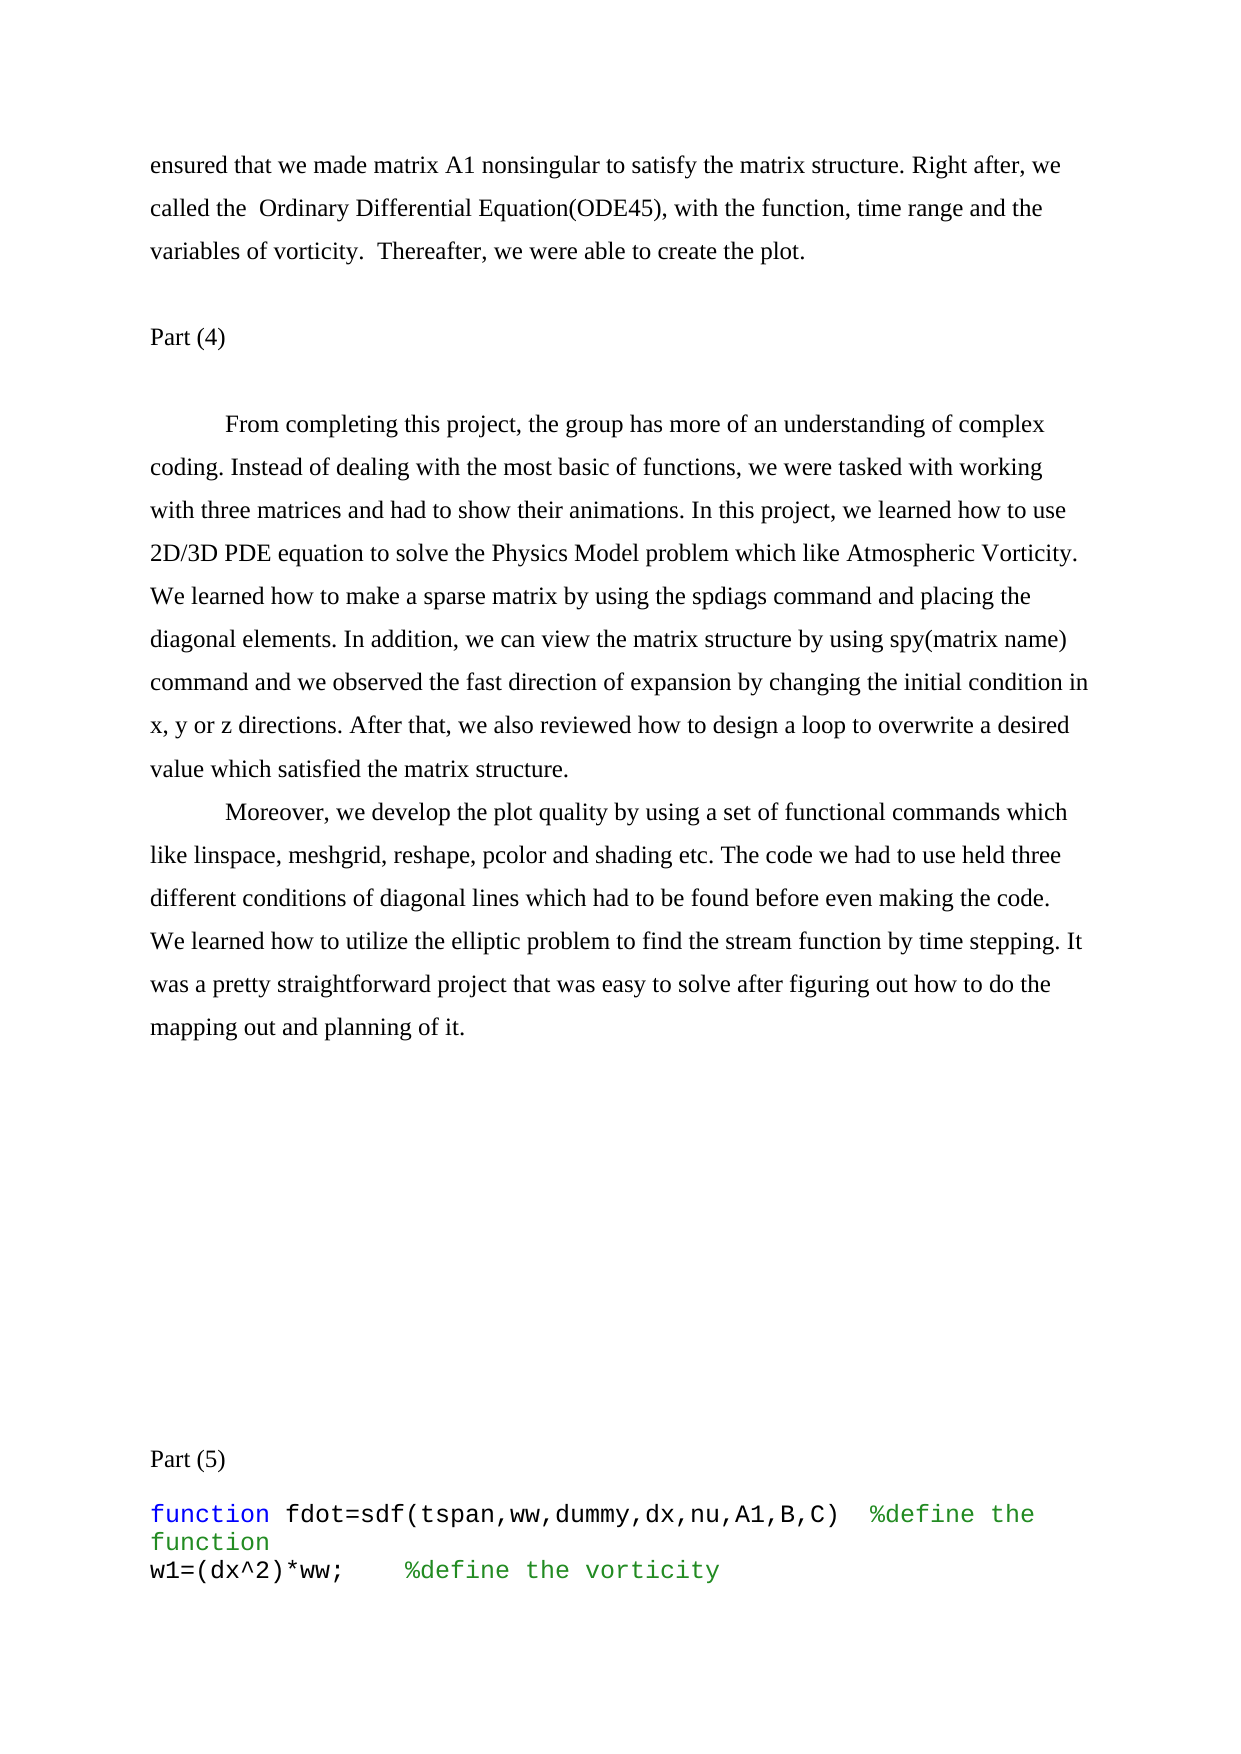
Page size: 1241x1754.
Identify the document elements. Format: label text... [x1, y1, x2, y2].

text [150, 150, 1090, 265]
text Part (4) [150, 322, 1090, 351]
text Part (5) [150, 1444, 1090, 1472]
text w1=(dx^2)*ww; %define the vorticity [150, 1558, 1090, 1586]
text From completing this project, the group has more of an understanding of complex coding. Instead of dealing with the most basic of functions, we were tasked with working with three matrices and had to show their animations. In this project, we learned how to use 2D/3D PDE equation to solve the Physics Model problem which like Atmospheric Vorticity. We learned how to make a sparse matrix by using the spdiags command and placing the diagonal elements. In addition, we can view the matrix structure by using spy(matrix name) command and we observed the fast direction of expansion by changing the initial condition in x, y or z directions. After that, we also reviewed how to design a loop to overwrite a desired value which satisfied the matrix structure. [150, 409, 1090, 782]
text function fdot=sdf(tspan,ww,dummy,dx,nu,A1,B,C) %define the function [150, 1501, 1090, 1558]
text Moreover, we develop the plot quality by using a set of functional commands which like linspace, meshgrid, reshape, pcolor and shading etc. The code we had to use held three different conditions of diagonal lines which had to be found before even making the code. We learned how to utilize the elliptic problem to find the stream function by time stepping. It was a pretty straightforward project that was easy to solve after figuring out how to do the mapping out and planning of it. [150, 797, 1090, 1041]
